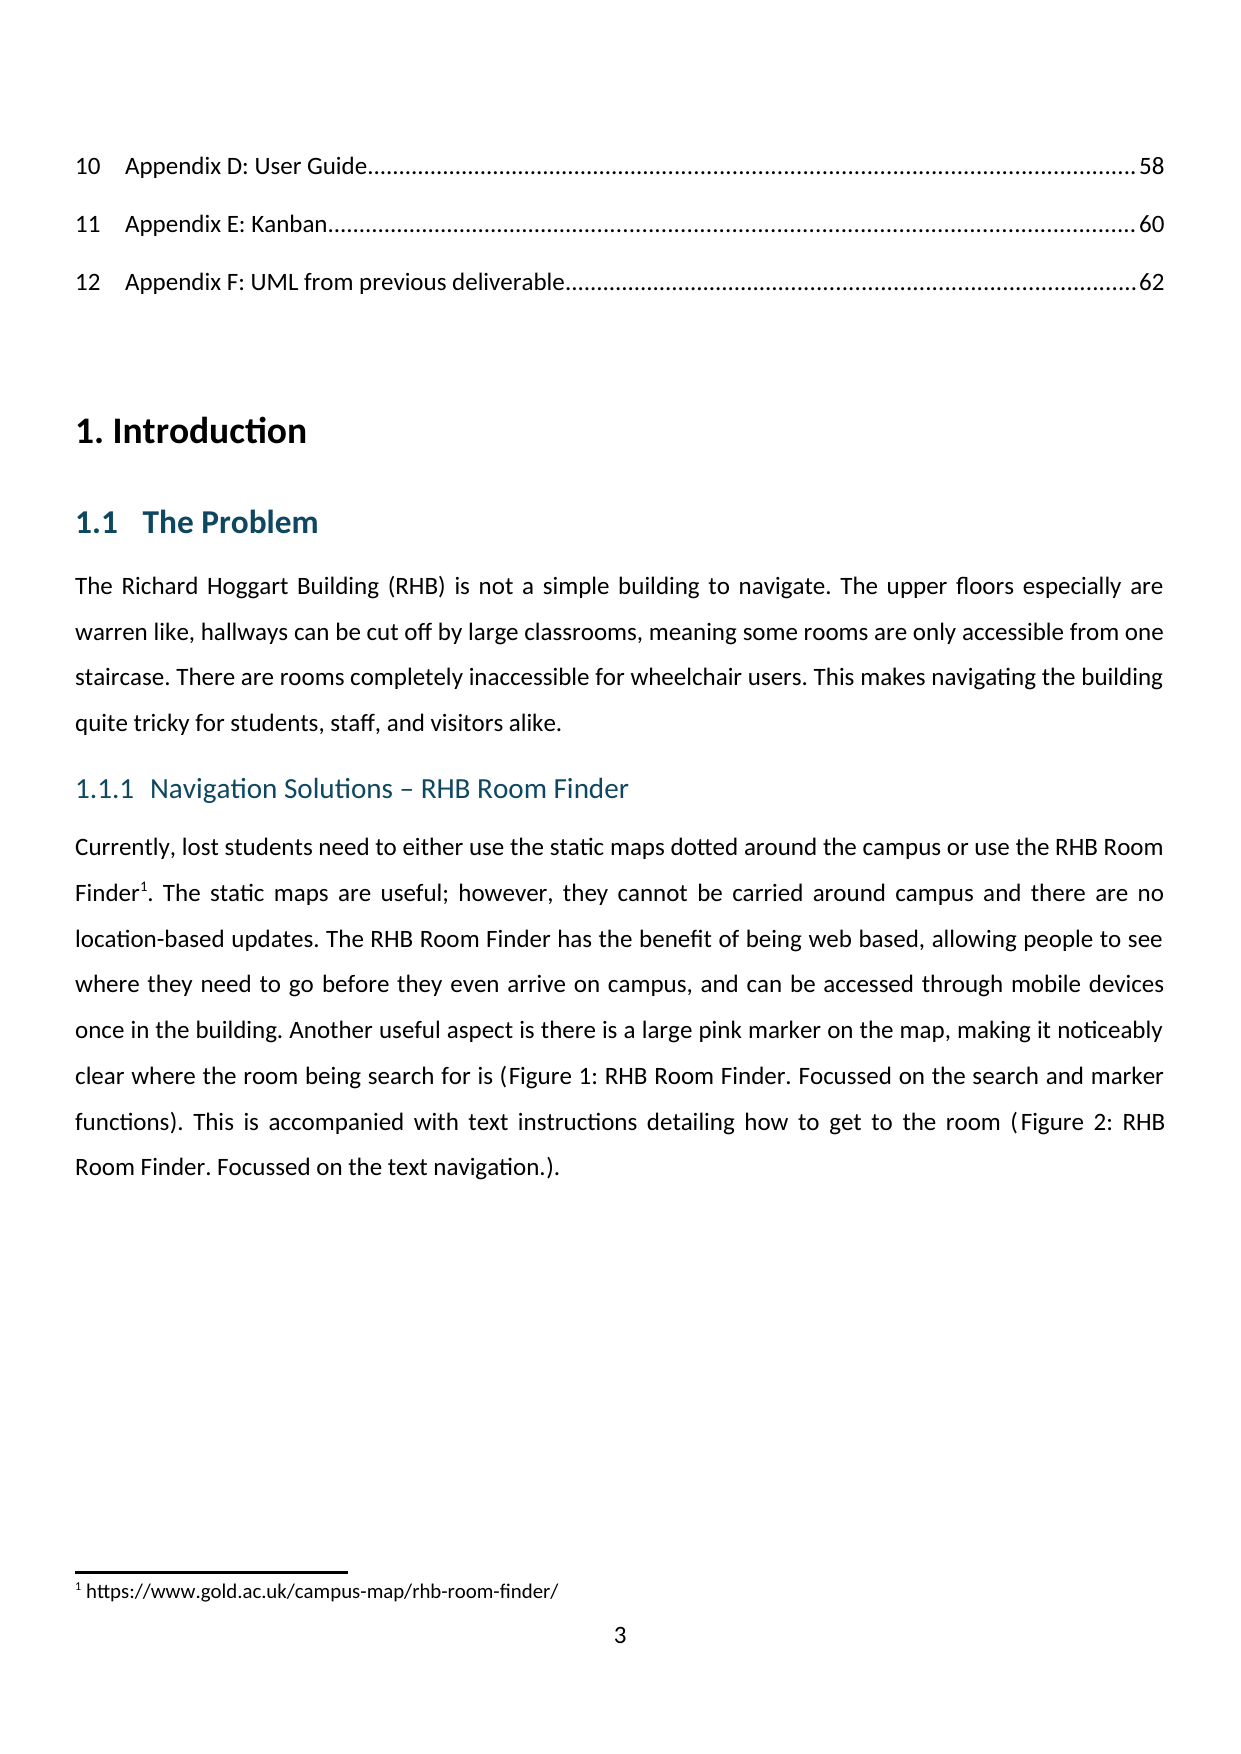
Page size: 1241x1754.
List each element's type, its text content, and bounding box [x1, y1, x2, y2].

subtitle Introduction [75, 407, 1165, 453]
subtitle Navigation Solutions – RHB Room Finder [75, 770, 1165, 805]
subtitle The Problem [75, 501, 1165, 541]
text The Richard Hoggart Building (RHB) is not a simple building to navigate. The upper floors especially are warren like, hallways can be cut off by large classrooms, meaning some rooms are only accessible from one staircase. There are rooms completely inaccessible for wheelchair users. This makes navigating the building quite tricky for students, staff, and visitors alike. [75, 570, 1165, 738]
text Currently, lost students need to either use the static maps dotted around the campus or use the RHB Room Finder. The static maps are useful; however, they cannot be carried around campus and there are no location-based updates. The RHB Room Finder has the benefit of being web based, allowing people to see where they need to go before they even arrive on campus, and can be accessed through mobile devices once in the building. Another useful aspect is there is a large pink marker on the map, making it noticeably clear where the room being search for is (Figure 1). This is accompanied with text instructions detailing how to get to the room (Figure 2). [75, 831, 1165, 1182]
